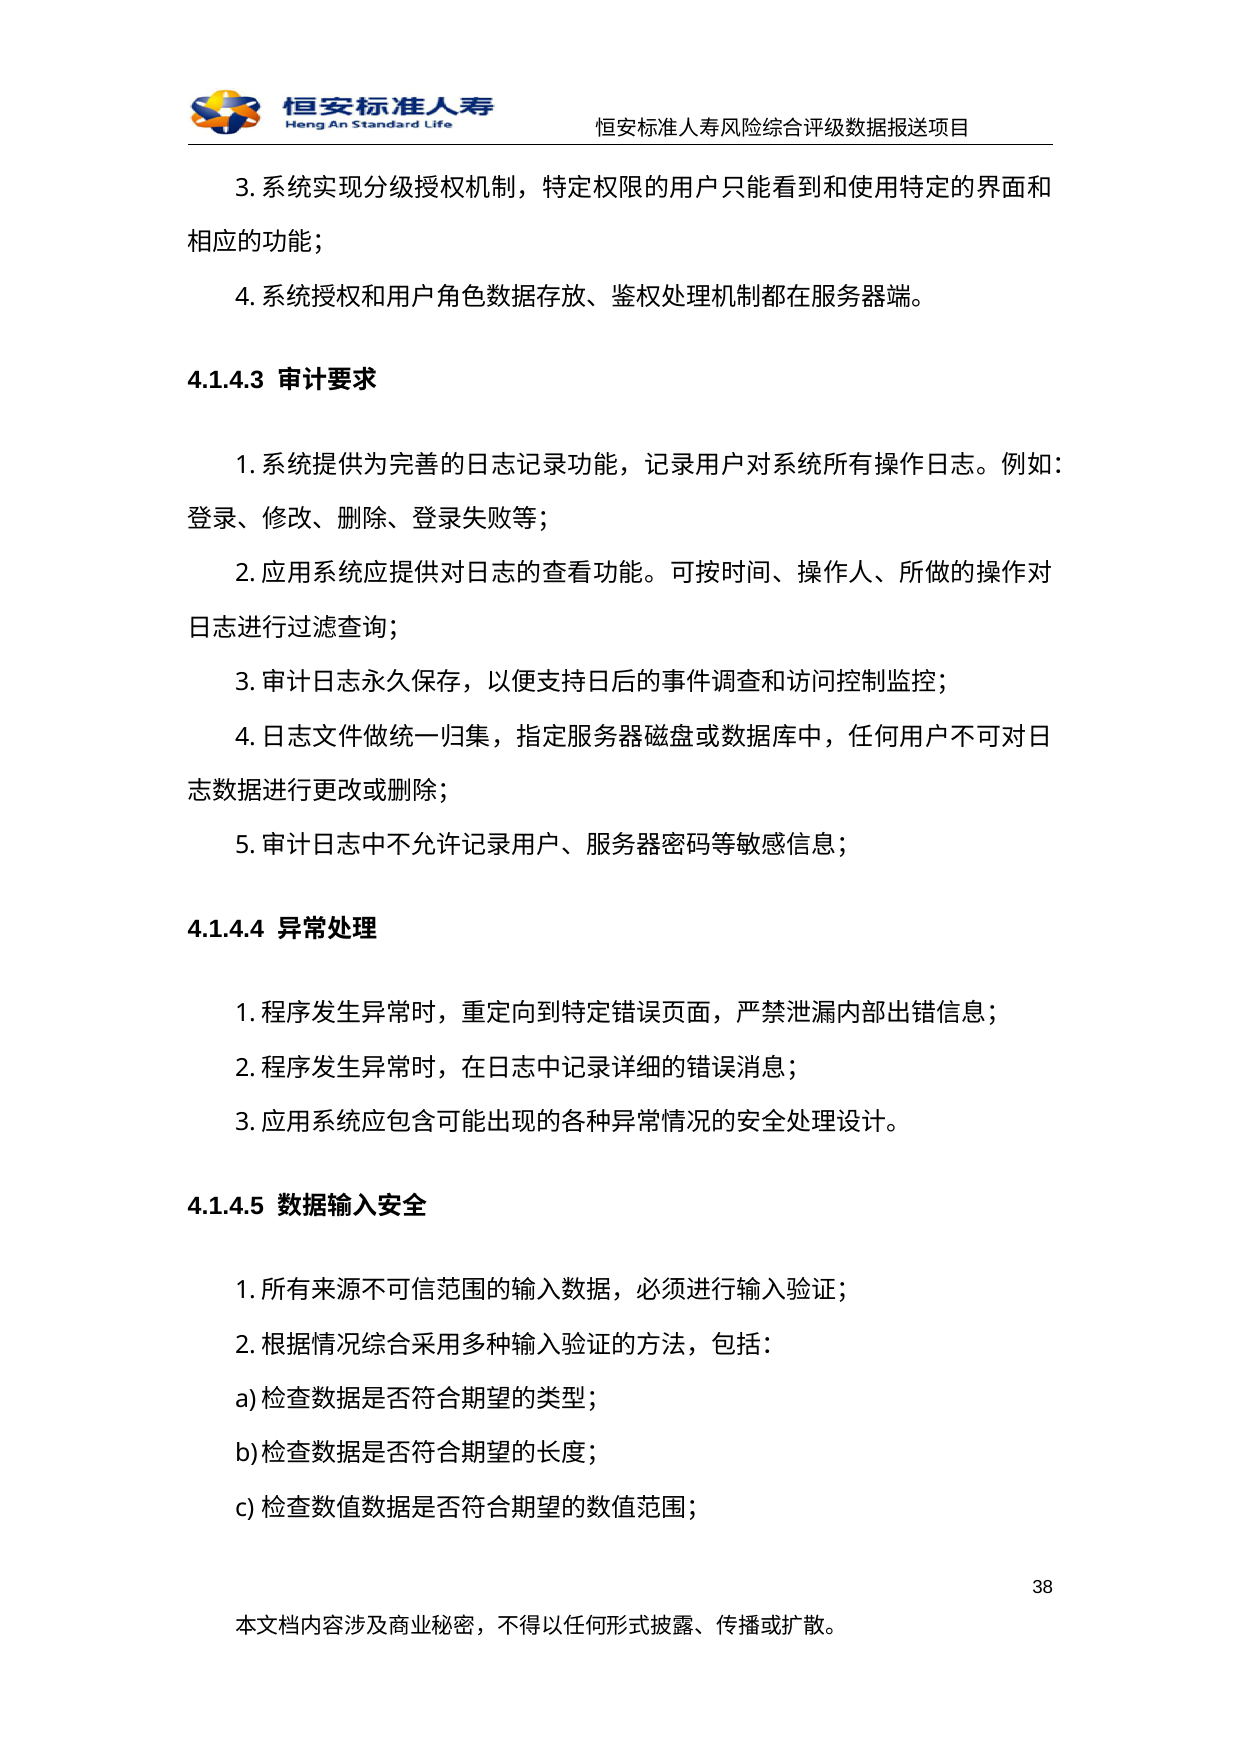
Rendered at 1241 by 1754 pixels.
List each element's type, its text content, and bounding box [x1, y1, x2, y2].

text c) 检查数值数据是否符合期望的数值范围； [187, 1487, 1053, 1523]
text 1. 所有来源不可信范围的输入数据，必须进行输入验证； [187, 1270, 1053, 1306]
subtitle 审计要求 [187, 359, 1053, 396]
text 4. 日志文件做统一归集，指定服务器磁盘或数据库中，任何用户不可对日志数据进行更改或删除； [187, 716, 1053, 807]
text a) 检查数据是否符合期望的类型； [187, 1378, 1053, 1415]
text 4. 系统授权和用户角色数据存放、鉴权处理机制都在服务器端。 [187, 276, 1053, 312]
picture [187, 88, 497, 136]
text 2. 根据情况综合采用多种输入验证的方法，包括： [187, 1324, 1053, 1360]
subtitle 数据输入安全 [187, 1185, 1053, 1221]
text 3. 审计日志永久保存，以便支持日后的事件调查和访问控制监控； [187, 662, 1053, 698]
text 5. 审计日志中不允许记录用户、服务器密码等敏感信息； [187, 825, 1053, 861]
text 3. 应用系统应包含可能出现的各种异常情况的安全处理设计。 [187, 1102, 1053, 1138]
text 1. 程序发生异常时，重定向到特定错误页面，严禁泄漏内部出错信息； [187, 993, 1053, 1029]
text 1. 系统提供为完善的日志记录功能，记录用户对系统所有操作日志。例如：登录、修改、删除、登录失败等； [187, 444, 1053, 535]
text 2. 程序发生异常时，在日志中记录详细的错误消息； [187, 1047, 1053, 1083]
text 2. 应用系统应提供对日志的查看功能。可按时间、操作人、所做的操作对日志进行过滤查询； [187, 553, 1053, 643]
text 3. 系统实现分级授权机制，特定权限的用户只能看到和使用特定的界面和相应的功能； [187, 167, 1053, 258]
text b) 检查数据是否符合期望的长度； [187, 1433, 1053, 1469]
subtitle 异常处理 [187, 908, 1053, 944]
